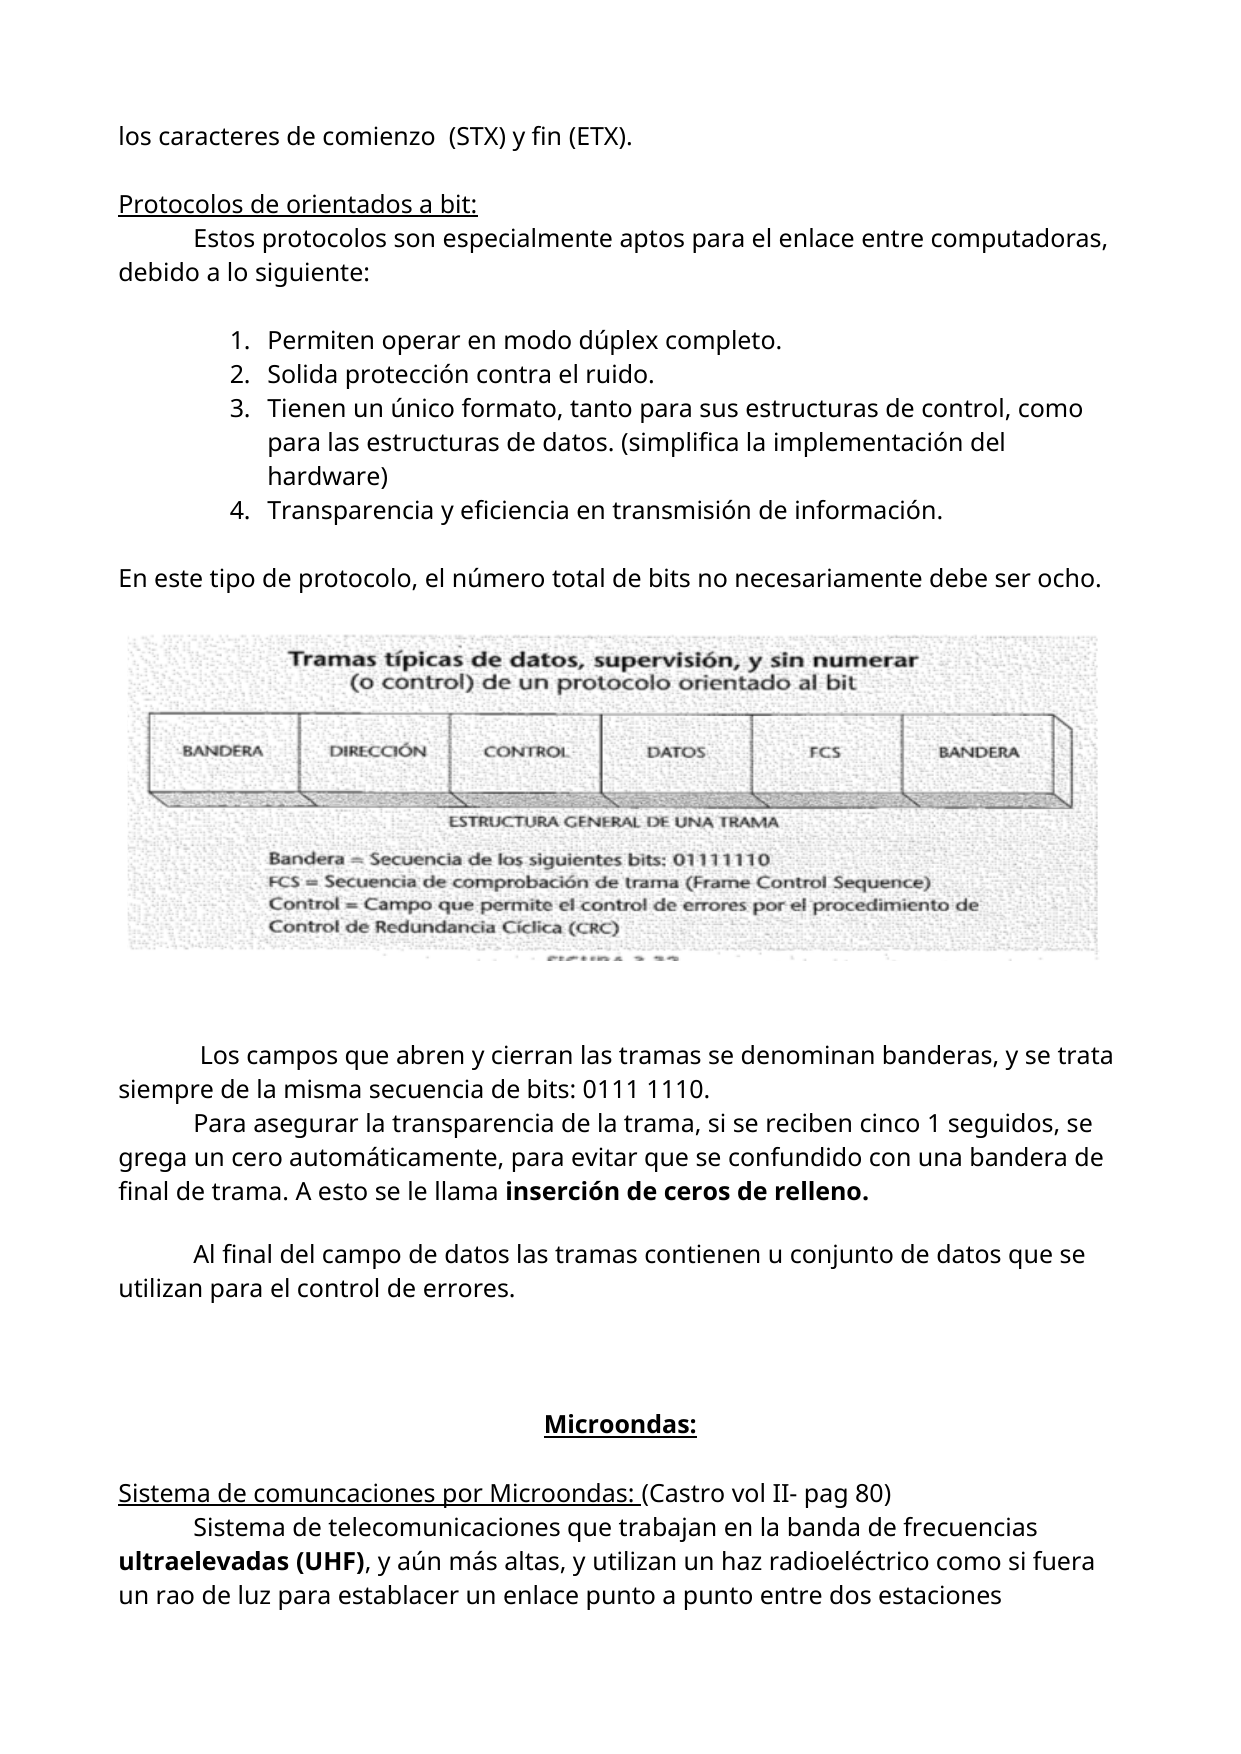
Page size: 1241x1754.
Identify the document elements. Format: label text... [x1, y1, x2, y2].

text Sistema de comuncaciones por Microondas: (Castro vol II- pag 80) [118, 1475, 1122, 1509]
list Solida protección contra el ruido. [229, 357, 1122, 391]
text En este tipo de protocolo, el número total de bits no necesariamente debe ser ocho. [118, 561, 1122, 595]
picture [127, 630, 1104, 961]
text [118, 118, 1122, 152]
text Para asegurar la transparencia de la trama, si se reciben cinco 1 seguidos, se grega un cero automáticamente, para evitar que se confundido con una bandera de final de trama. A esto se le llama inserción de ceros de relleno. [118, 1106, 1122, 1208]
text Microondas: [118, 1407, 1122, 1441]
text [118, 1509, 1122, 1612]
text Los campos que abren y cierran las tramas se denominan banderas, y se trata siempre de la misma secuencia de bits: 0111 1110. [118, 1038, 1122, 1106]
text Estos protocolos son especialmente aptos para el enlace entre computadoras, debido a lo siguiente: [118, 220, 1122, 288]
text Al final del campo de datos las tramas contienen u conjunto de datos que se utilizan para el control de errores. [118, 1237, 1122, 1305]
list Transparencia y eficiencia en transmisión de información. [229, 493, 1122, 527]
text Protocolos de orientados a bit: [118, 186, 1122, 220]
list Tienen un único formato, tanto para sus estructuras de control, como para las estructuras de datos. (simplifica la implementación del hardware) [229, 391, 1122, 493]
list Permiten operar en modo dúplex completo. [229, 322, 1122, 357]
